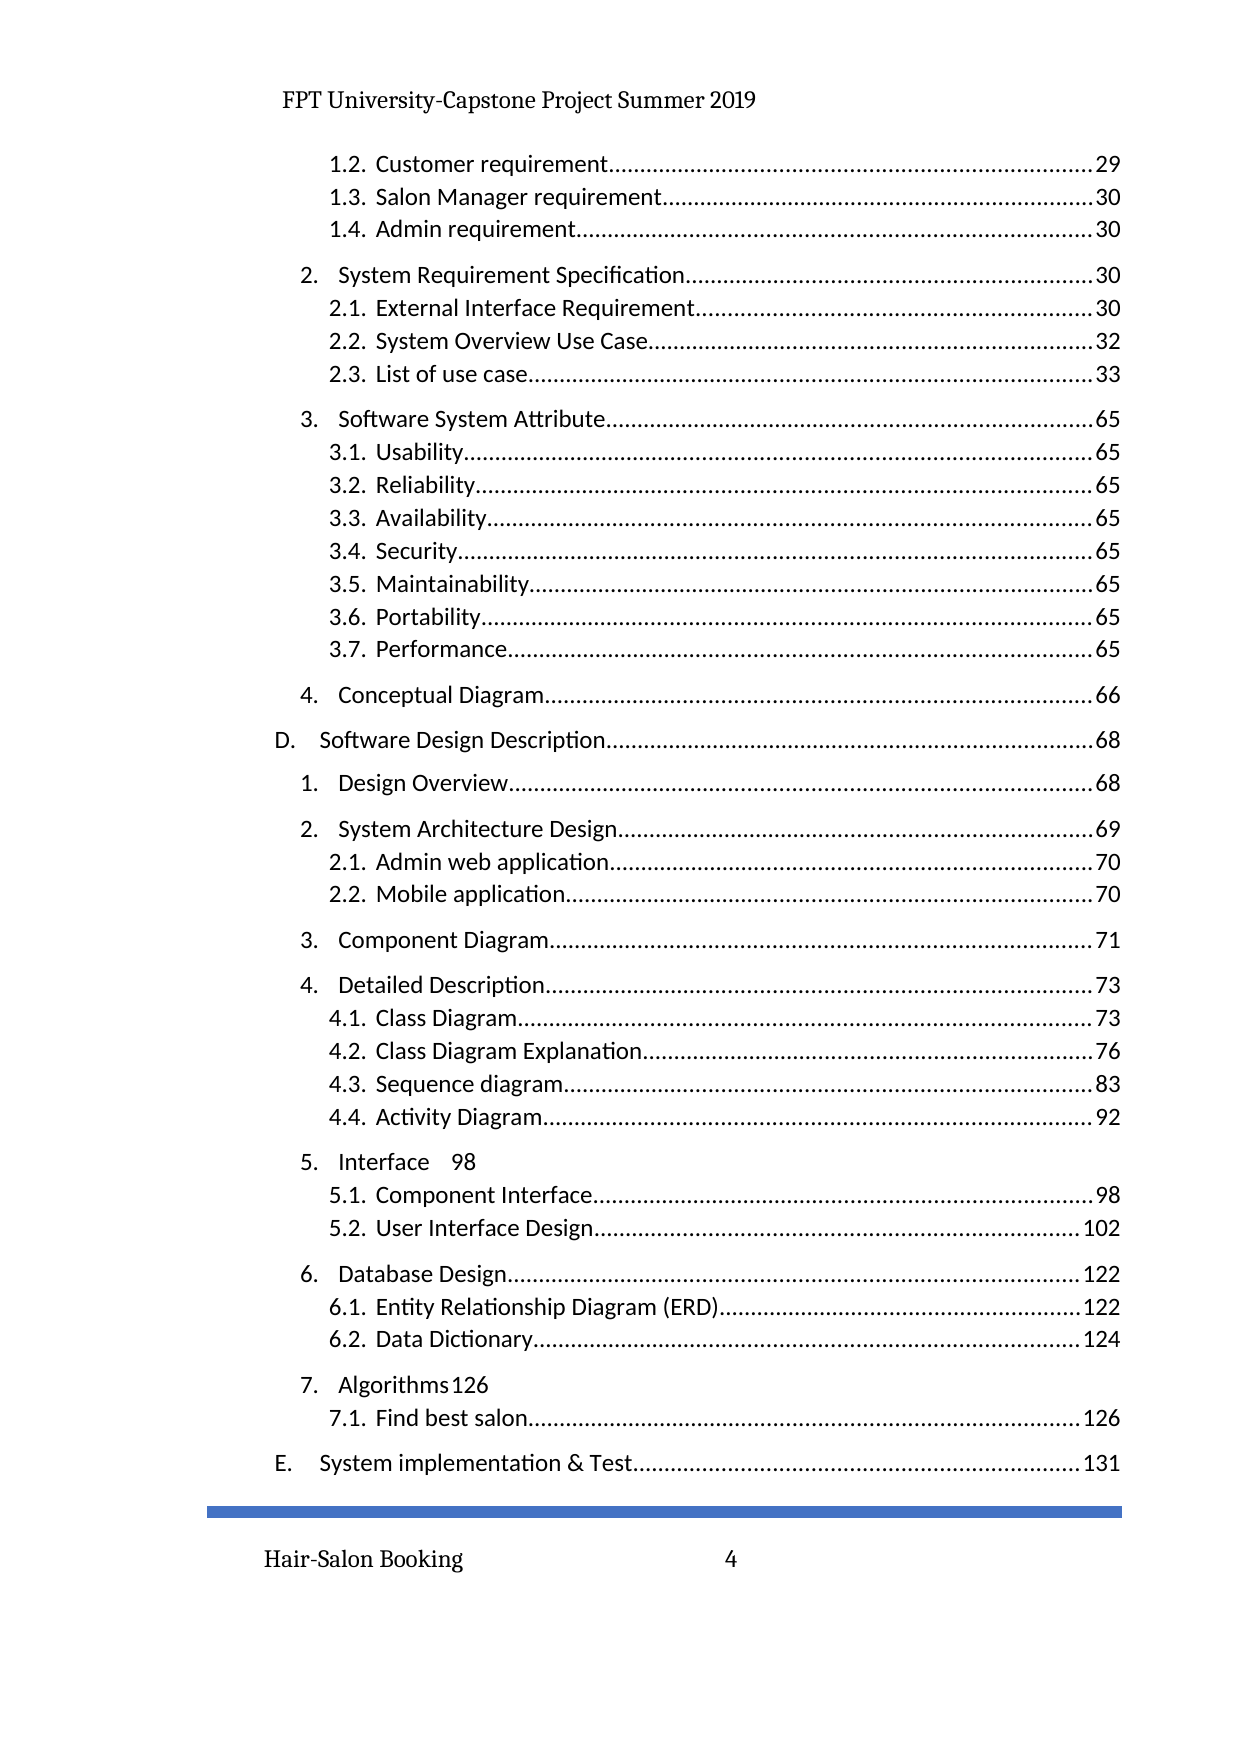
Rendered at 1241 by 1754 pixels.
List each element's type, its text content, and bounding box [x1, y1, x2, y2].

text 1.3. Salon Manager requirement 30 [256, 181, 1122, 211]
text E. System implementation & Test 131 [207, 1447, 1122, 1478]
text 4. Detailed Description 73 [232, 969, 1122, 1000]
text 6. Database Design 122 [232, 1258, 1122, 1288]
text 1.2. Customer requirement 29 [256, 148, 1122, 178]
text 4. Conceptual Diagram 66 [232, 679, 1122, 709]
text 3.4. Security 65 [256, 535, 1122, 565]
text 3.5. Maintainability 65 [256, 568, 1122, 598]
text 2.2. Mobile application 70 [256, 879, 1122, 909]
text 4.1. Class Diagram 73 [256, 1002, 1122, 1033]
text 4.3. Sequence diagram 83 [256, 1068, 1122, 1099]
text 4.2. Class Diagram Explanation 76 [256, 1035, 1122, 1066]
text 4.4. Activity Diagram 92 [256, 1101, 1122, 1132]
text 2. System Architecture Design 69 [232, 813, 1122, 843]
text 3. Component Diagram 71 [232, 924, 1122, 954]
text 2.1. Admin web application 70 [256, 846, 1122, 876]
text 5.1. Component Interface 98 [256, 1179, 1122, 1210]
text 3.1. Usability 65 [256, 436, 1122, 467]
text 7.1. Find best salon 126 [256, 1402, 1122, 1432]
text 5.2. User Interface Design 102 [256, 1212, 1122, 1243]
text 5. Interface 98 [232, 1147, 1122, 1177]
text 3. Software System Attribute 65 [232, 403, 1122, 434]
text 2.3. List of use case 33 [256, 358, 1122, 388]
text 3.2. Reliability 65 [256, 469, 1122, 499]
text 7. Algorithms 126 [232, 1369, 1122, 1399]
text 6.1. Entity Relationship Diagram (ERD) 122 [256, 1291, 1122, 1321]
text 2.1. External Interface Requirement 30 [256, 292, 1122, 322]
text 2. System Requirement Specification 30 [232, 259, 1122, 289]
text D. Software Design Description 68 [207, 724, 1122, 755]
text 6.2. Data Dictionary 124 [256, 1324, 1122, 1354]
text 1. Design Overview 68 [232, 767, 1122, 798]
text 2.2. System Overview Use Case 32 [256, 325, 1122, 355]
text 1.4. Admin requirement 30 [256, 213, 1122, 244]
text 3.7. Performance 65 [256, 633, 1122, 664]
text 3.3. Availability 65 [256, 502, 1122, 532]
text 3.6. Portability 65 [256, 601, 1122, 631]
